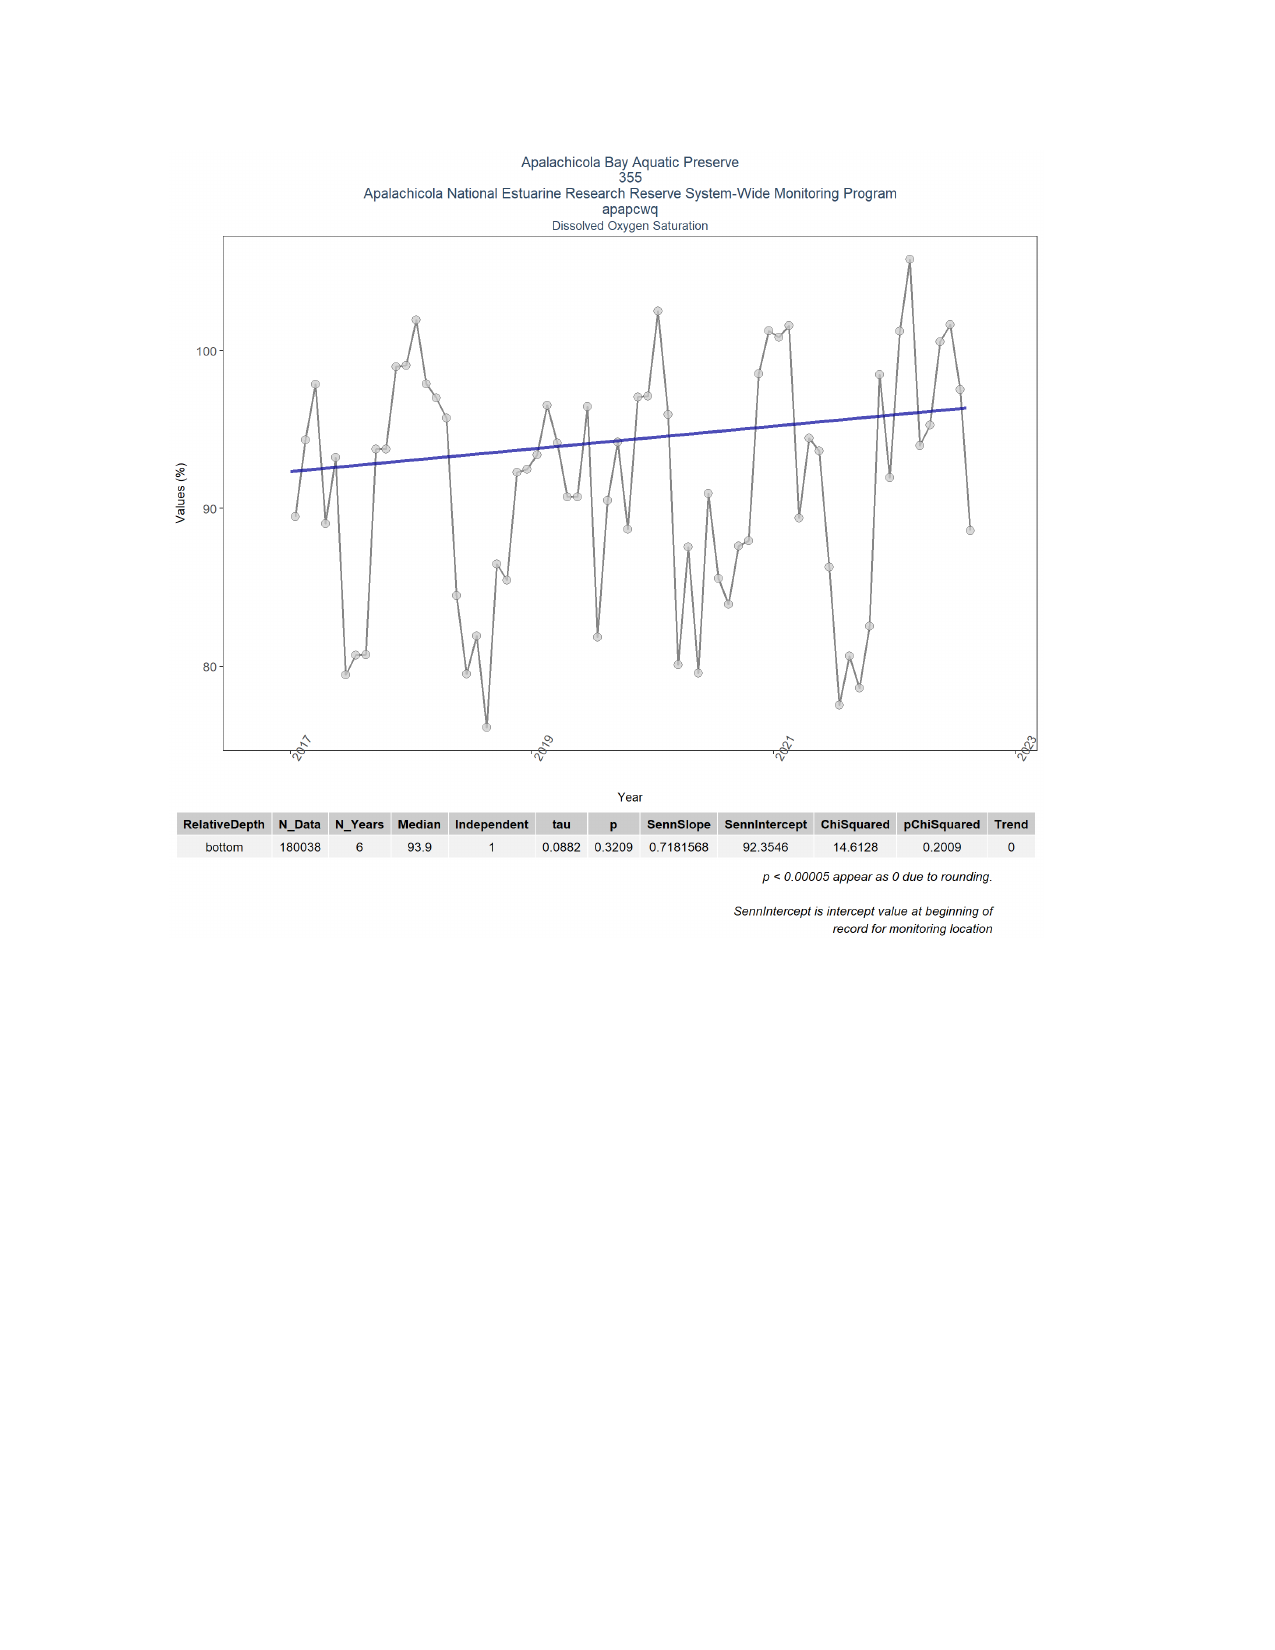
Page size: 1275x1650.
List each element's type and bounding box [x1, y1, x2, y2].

picture [168, 150, 1044, 938]
